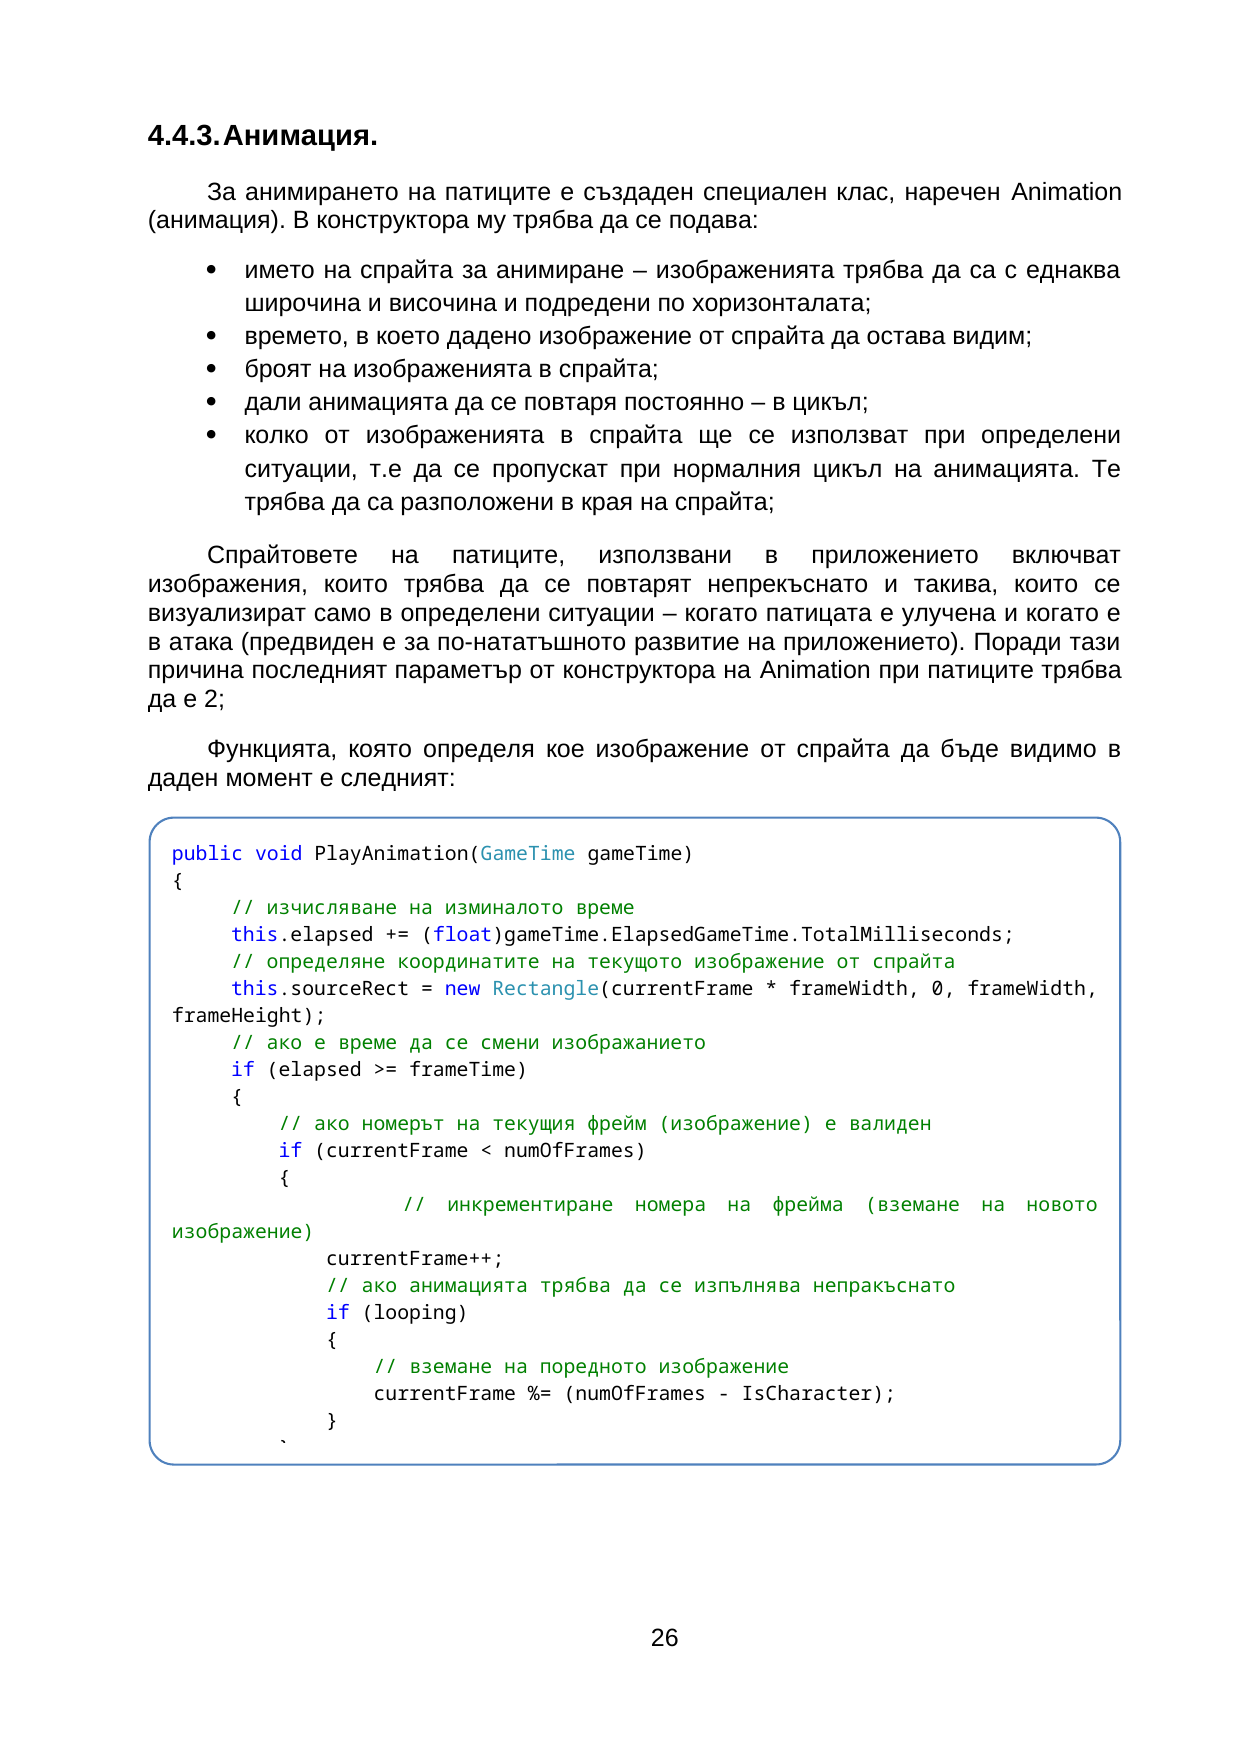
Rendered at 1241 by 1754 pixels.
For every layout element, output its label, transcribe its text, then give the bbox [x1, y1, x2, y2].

text За анимирането на патиците е създаден специален клас, наречен Animation (анимация). В конструктора му трябва да се подава: [148, 177, 1122, 234]
list времето, в което дадено изображение от спрайта да остава видим; [207, 321, 1122, 350]
text Спрайтовете на патиците, използвани в приложението включват изображения, които трябва да се повтарят непрекъснато и такива, които се визуализират само в определени ситуации – когато патицата е улучена и когато е в атака (предвиден е за по-нататъшното развитие на приложението). Поради тази причина последният параметър от конструктора на Animation при патиците трябва да е 2; [148, 541, 1122, 713]
subtitle Анимация. [148, 118, 1122, 152]
list името на спрайта за анимиране – изображенията трябва да са с еднаква широчина и височина и подредени по хоризонталата; [207, 255, 1122, 317]
list броят на изображенията в спрайта; [207, 354, 1122, 383]
list дали анимацията да се повтаря постоянно – в цикъл; [207, 387, 1122, 416]
text Функцията, която определя кое изображение от спрайта да бъде видимо в даден момент е следният: [148, 734, 1122, 791]
list колко от изображенията в спрайта ще се използват при определени ситуации, т.е да се пропускат при нормалния цикъл на анимацията. Те трябва да са разположени в края на спрайта; [207, 421, 1122, 515]
